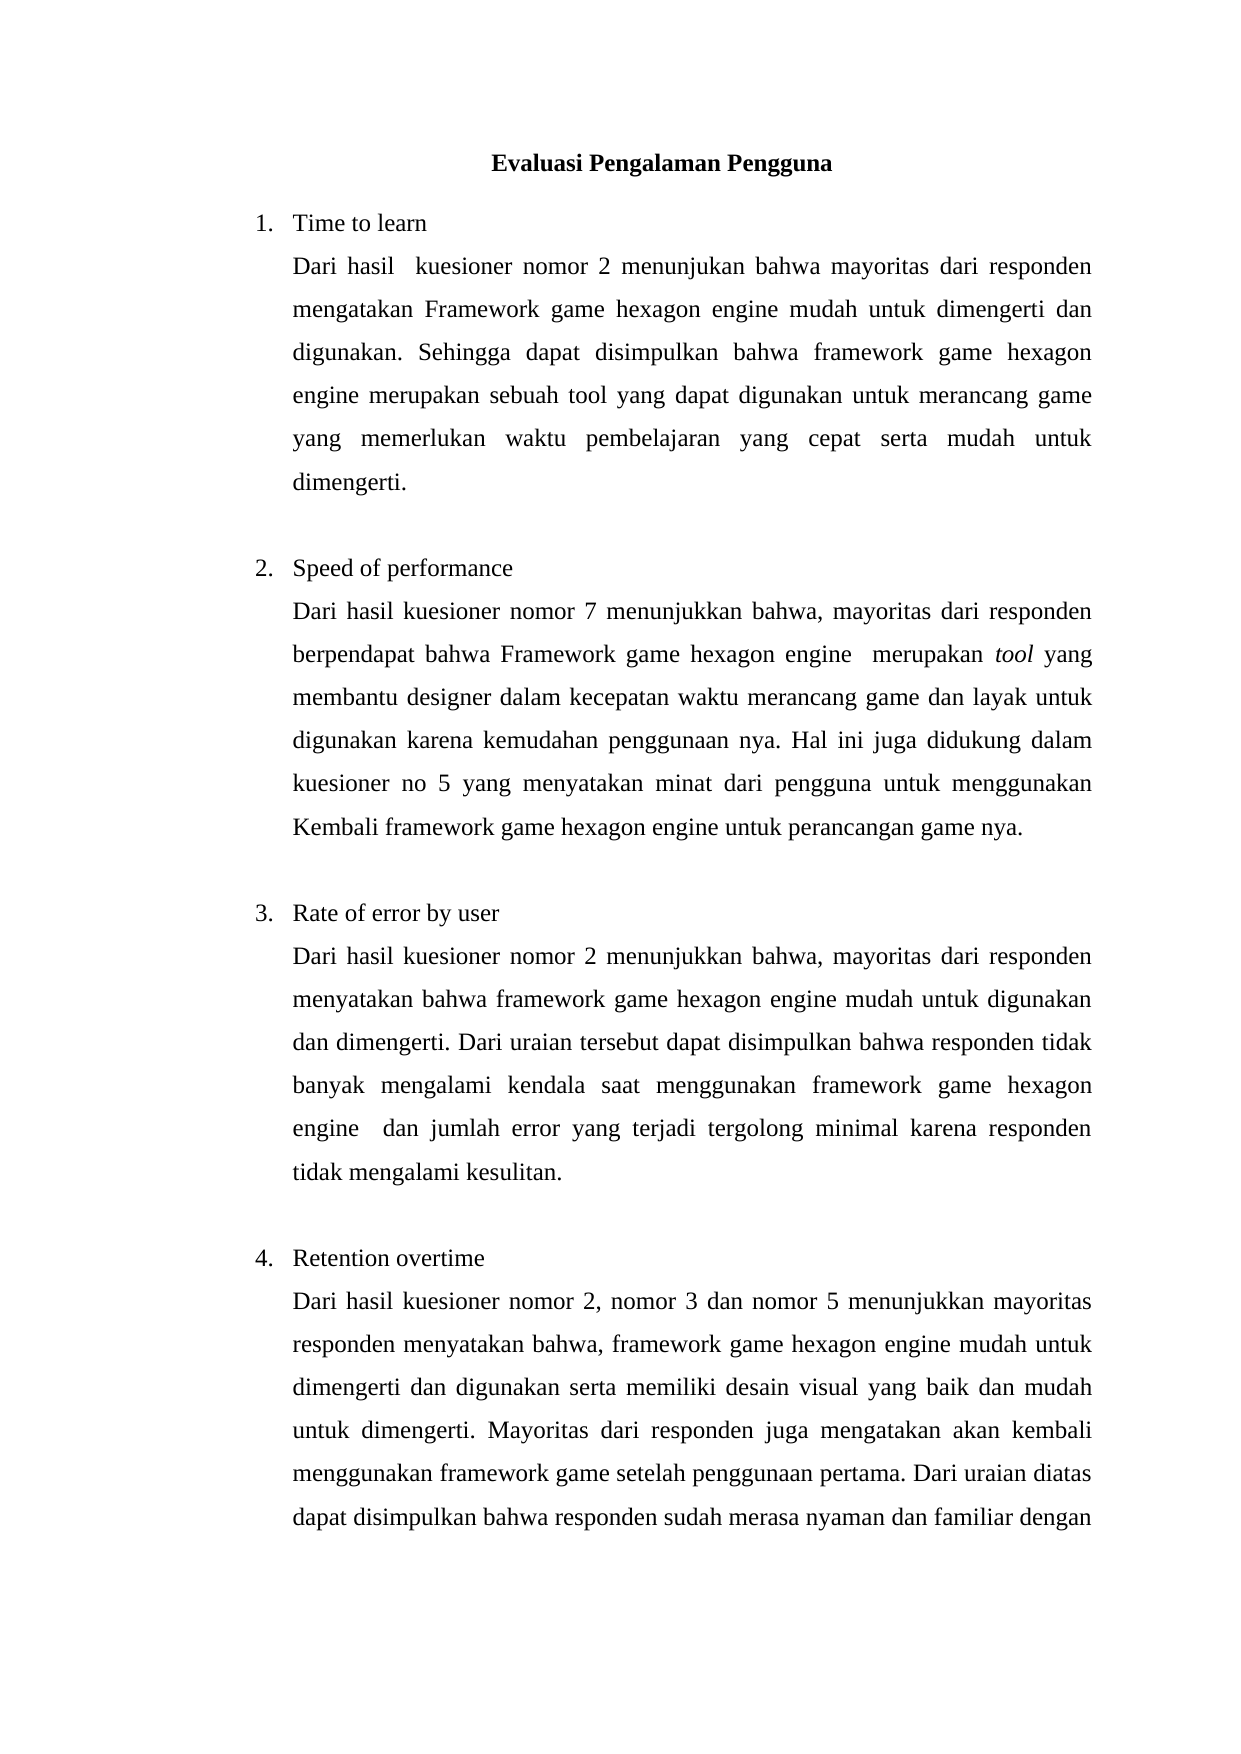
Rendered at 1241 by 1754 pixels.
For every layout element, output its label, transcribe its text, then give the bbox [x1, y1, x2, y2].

list Rate of error by user [255, 898, 1092, 927]
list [292, 1286, 1092, 1530]
list Dari hasil kuesioner nomor 2 menunjukkan bahwa, mayoritas dari responden menyatakan bahwa framework game hexagon engine mudah untuk digunakan dan dimengerti. Dari uraian tersebut dapat disimpulkan bahwa responden tidak banyak mengalami kendala saat menggunakan framework game hexagon engine dan jumlah error yang terjadi tergolong minimal karena responden tidak mengalami kesulitan. [292, 941, 1092, 1185]
list Dari hasil kuesioner nomor 7 menunjukkan bahwa, mayoritas dari responden berpendapat bahwa Framework game hexagon engine merupakan tool yang membantu designer dalam kecepatan waktu merancang game dan layak untuk digunakan karena kemudahan penggunaan nya. Hal ini juga didukung dalam kuesioner no 5 yang menyatakan minat dari pengguna untuk menggunakan Kembali framework game hexagon engine untuk perancangan game nya. [292, 596, 1092, 840]
subtitle Evaluasi Pengalaman Pengguna [231, 148, 1092, 176]
list Speed of performance [255, 553, 1092, 582]
list Retention overtime [255, 1243, 1092, 1272]
list Time to learn [255, 208, 1092, 237]
list Dari hasil kuesioner nomor 2 menunjukan bahwa mayoritas dari responden mengatakan Framework game hexagon engine mudah untuk dimengerti dan digunakan. Sehingga dapat disimpulkan bahwa framework game hexagon engine merupakan sebuah tool yang dapat digunakan untuk merancang game yang memerlukan waktu pembelajaran yang cepat serta mudah untuk dimengerti. [292, 251, 1092, 495]
